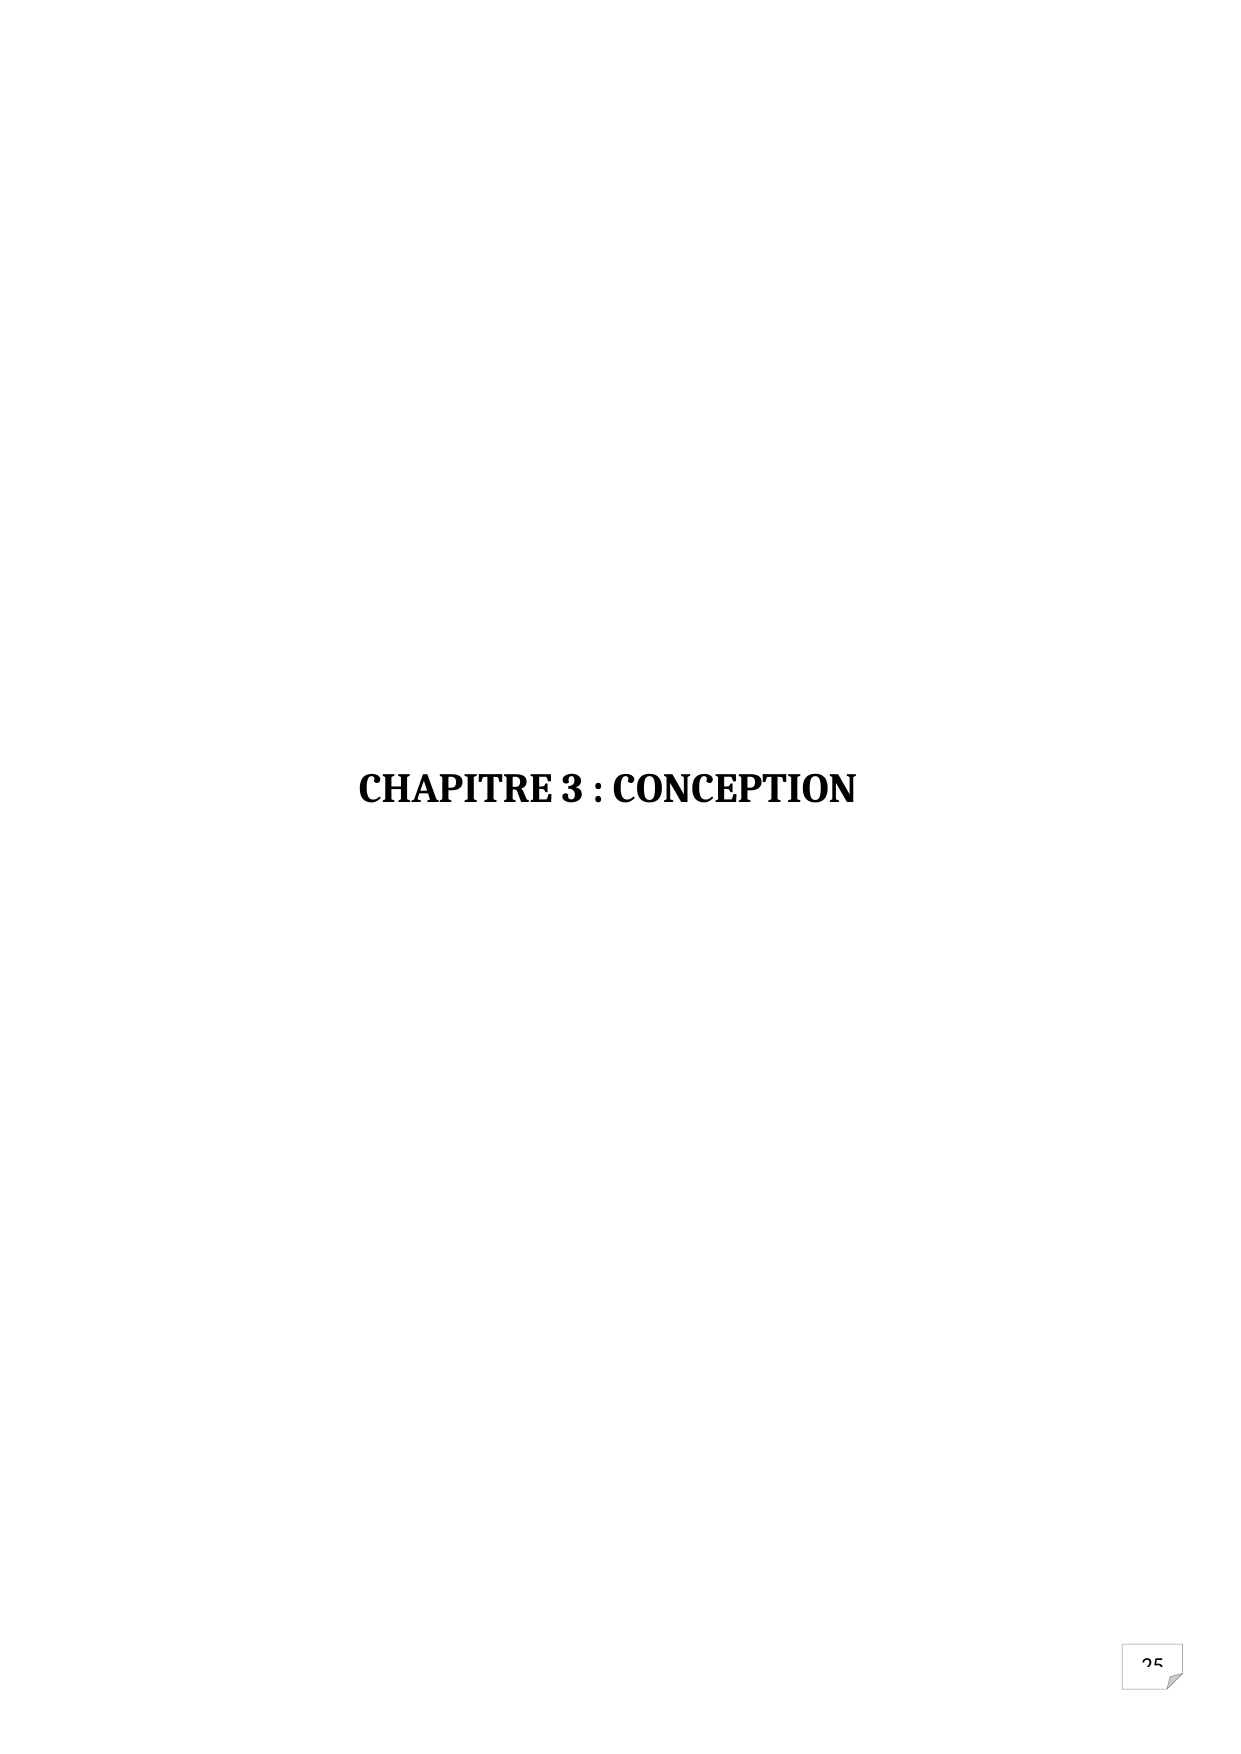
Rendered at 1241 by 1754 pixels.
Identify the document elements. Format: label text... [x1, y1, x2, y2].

subtitle CHAPITRE 3 : CONCEPTION [118, 765, 1070, 813]
